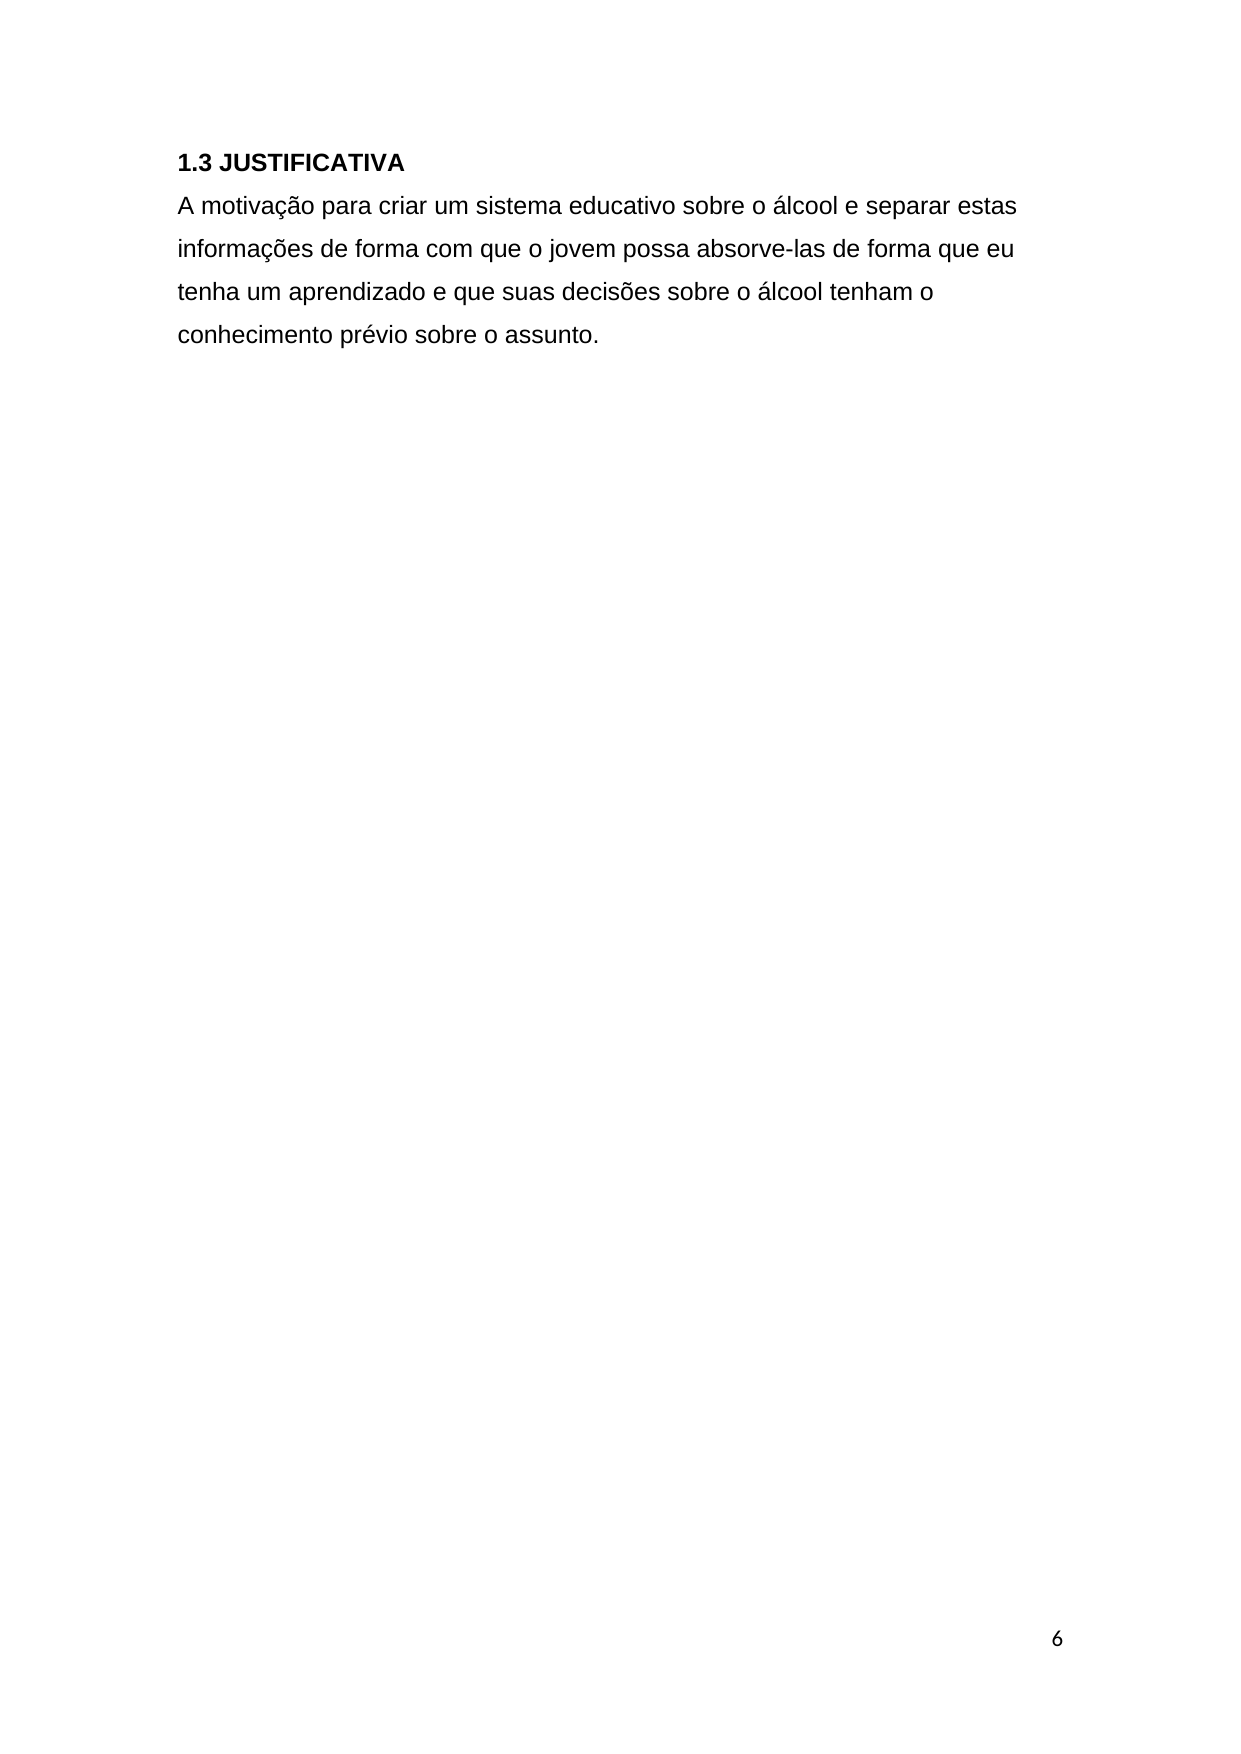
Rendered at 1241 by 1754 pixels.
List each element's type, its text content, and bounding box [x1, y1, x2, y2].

text A motivação para criar um sistema educativo sobre o álcool e separar estas informações de forma com que o jovem possa absorve-las de forma que eu tenha um aprendizado e que suas decisões sobre o álcool tenham o conhecimento prévio sobre o assunto. [177, 191, 1063, 349]
text 1.3 JUSTIFICATIVA [177, 148, 1063, 176]
